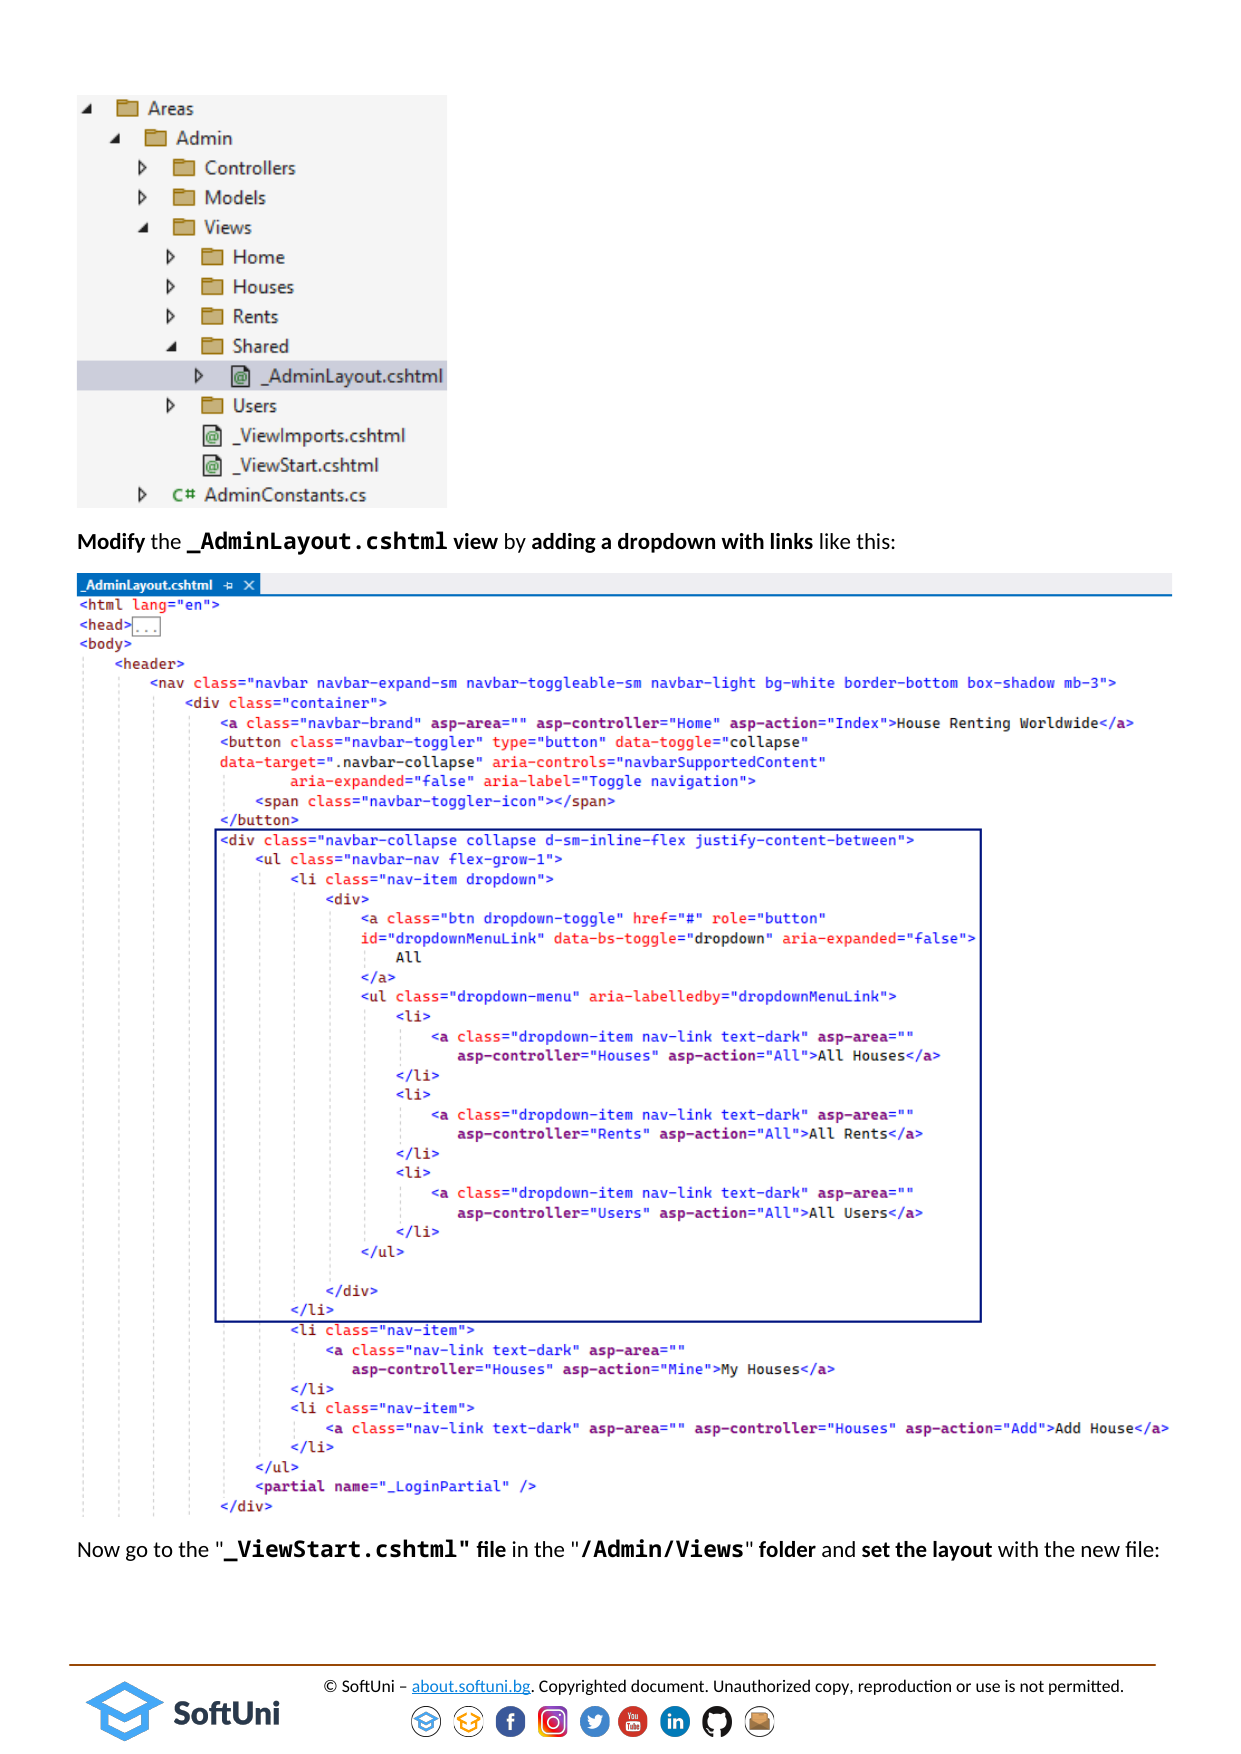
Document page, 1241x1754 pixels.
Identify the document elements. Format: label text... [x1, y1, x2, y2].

text Now go to the "_ViewStart.cshtml" file in the "/Admin/Views" folder and set the layout with the new file: [77, 1533, 1163, 1564]
picture [453, 1706, 484, 1737]
picture [538, 1706, 568, 1737]
picture [79, 1675, 286, 1747]
text Modify the _AdminLayout.cshtml view by adding a dropdown with links like this: [77, 525, 1163, 556]
picture [681, 1728, 690, 1737]
picture [76, 573, 1173, 1517]
picture [660, 1728, 669, 1737]
picture [660, 1706, 669, 1715]
picture [744, 1706, 775, 1737]
picture [681, 1706, 690, 1715]
picture [674, 1719, 683, 1728]
picture [411, 1706, 441, 1737]
picture [702, 1706, 732, 1737]
picture [495, 1706, 526, 1737]
picture [618, 1706, 648, 1737]
picture [580, 1706, 610, 1737]
picture [76, 95, 448, 508]
